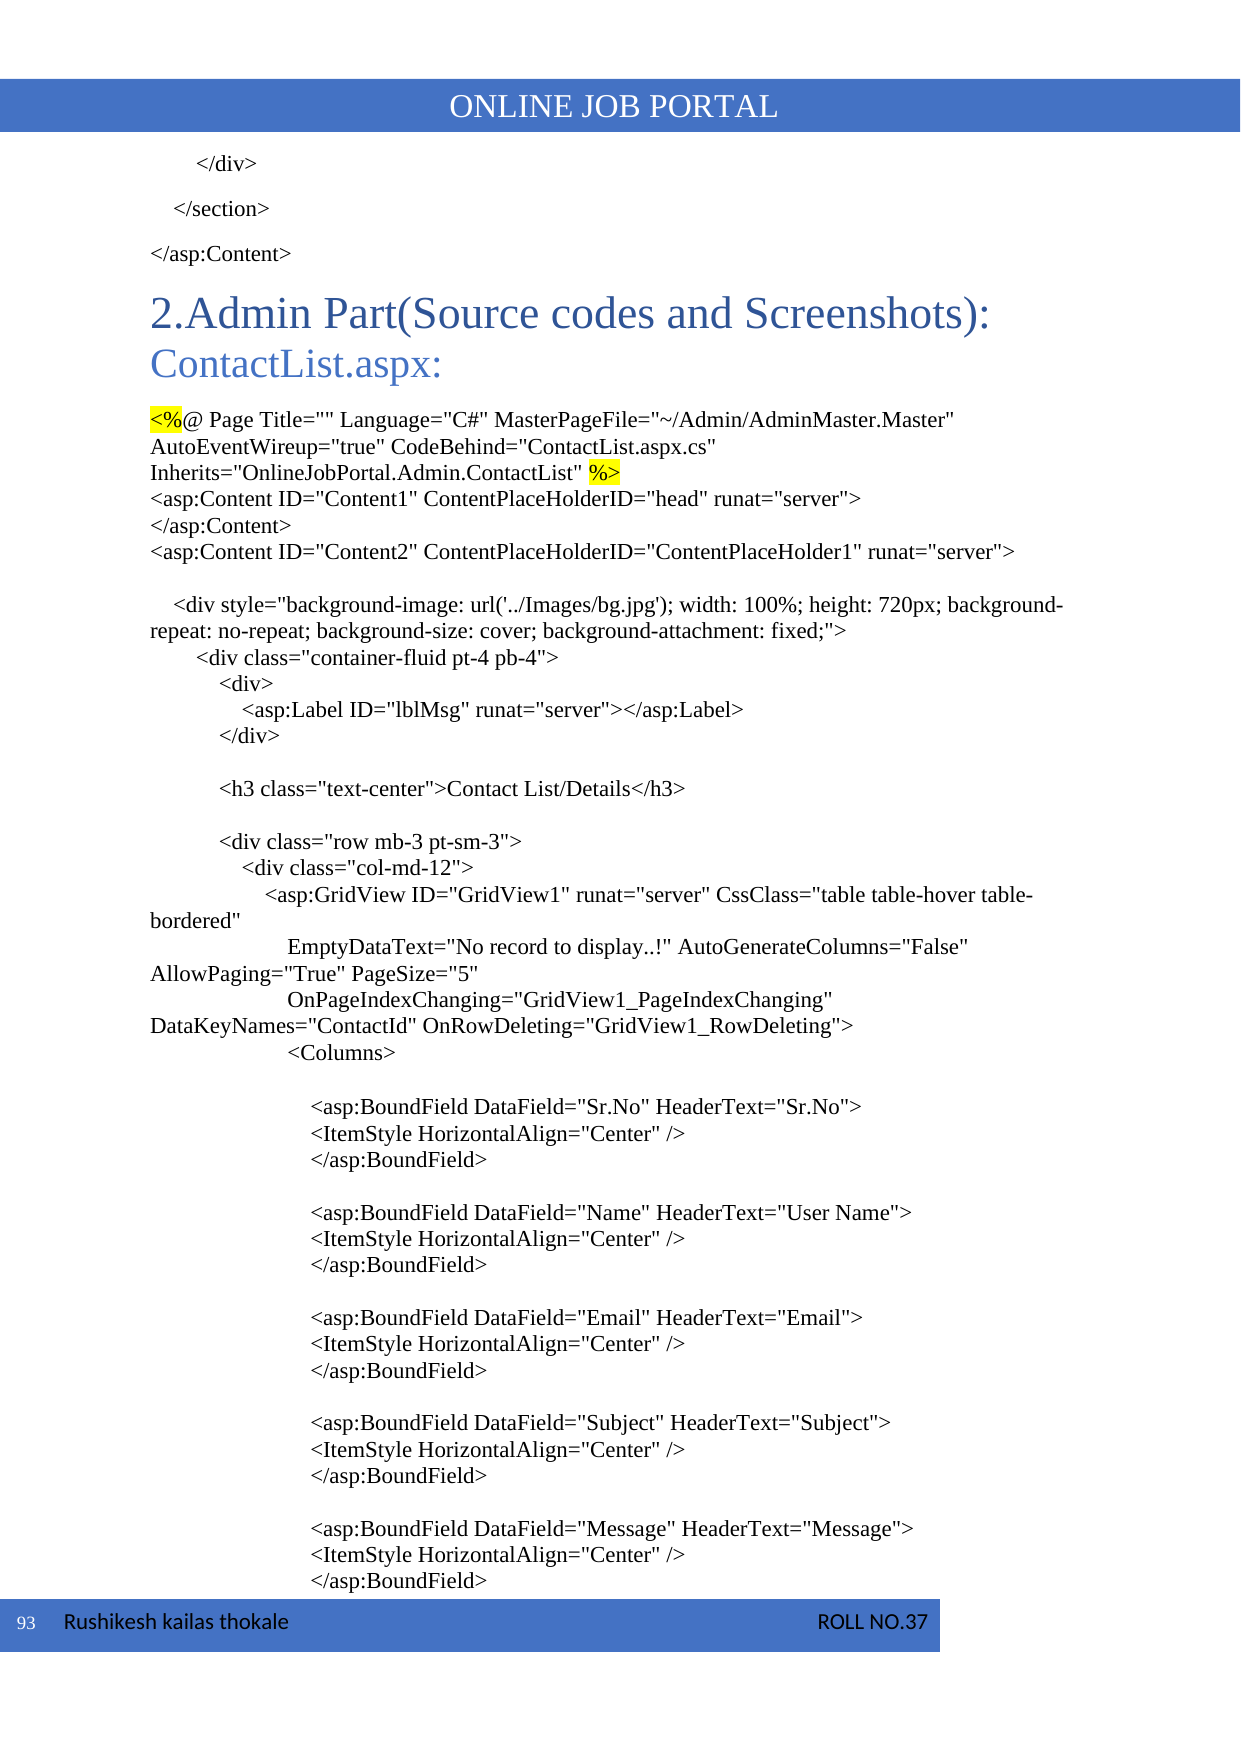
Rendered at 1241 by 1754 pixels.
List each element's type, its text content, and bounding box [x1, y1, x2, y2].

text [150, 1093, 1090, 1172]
text <asp:GridView ID="GridView1" runat="server" CssClass="table table-hover table-bordered" [150, 881, 1090, 933]
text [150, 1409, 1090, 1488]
text </section> [150, 195, 1090, 221]
text <asp:Content ID="Content1" ContentPlaceHolderID="head" runat="server"> [150, 485, 1090, 512]
text <div class="row mb-3 pt-sm-3"> [150, 828, 1090, 854]
subtitle 2.Admin Part(Source codes and Screenshots): [150, 285, 1090, 338]
text <div class="col-md-12"> [150, 854, 1090, 881]
text </div> [150, 150, 1090, 176]
text <asp:Content ID="Content2" ContentPlaceHolderID="ContentPlaceHolder1" runat="server"> [150, 538, 1090, 564]
text <%@ Page Title="" Language="C#" MasterPageFile="~/Admin/AdminMaster.Master" AutoEventWireup="true" CodeBehind="ContactList.aspx.cs" Inherits="OnlineJobPortal.Admin.ContactList" %> [150, 406, 1090, 485]
text ContactList.aspx: [150, 338, 1090, 386]
text </asp:Content> [150, 512, 1090, 538]
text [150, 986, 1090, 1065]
text <div> [150, 670, 1090, 696]
text <asp:Label ID="lblMsg" runat="server"></asp:Label> [150, 696, 1090, 723]
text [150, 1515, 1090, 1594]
text <div style="background-image: url('../Images/bg.jpg'); width: 100%; height: 720px; background-repeat: no-repeat; background-size: cover; background-attachment: fixed;"> [150, 591, 1090, 643]
text <h3 class="text-center">Contact List/Details</h3> [150, 775, 1090, 802]
text </asp:Content> [150, 240, 1090, 267]
text <div class="container-fluid pt-4 pb-4"> [150, 643, 1090, 670]
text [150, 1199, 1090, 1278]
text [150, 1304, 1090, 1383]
text </div> [150, 723, 1090, 749]
text EmptyDataText="No record to display..!" AutoGenerateColumns="False" AllowPaging="True" PageSize="5" [150, 933, 1090, 986]
